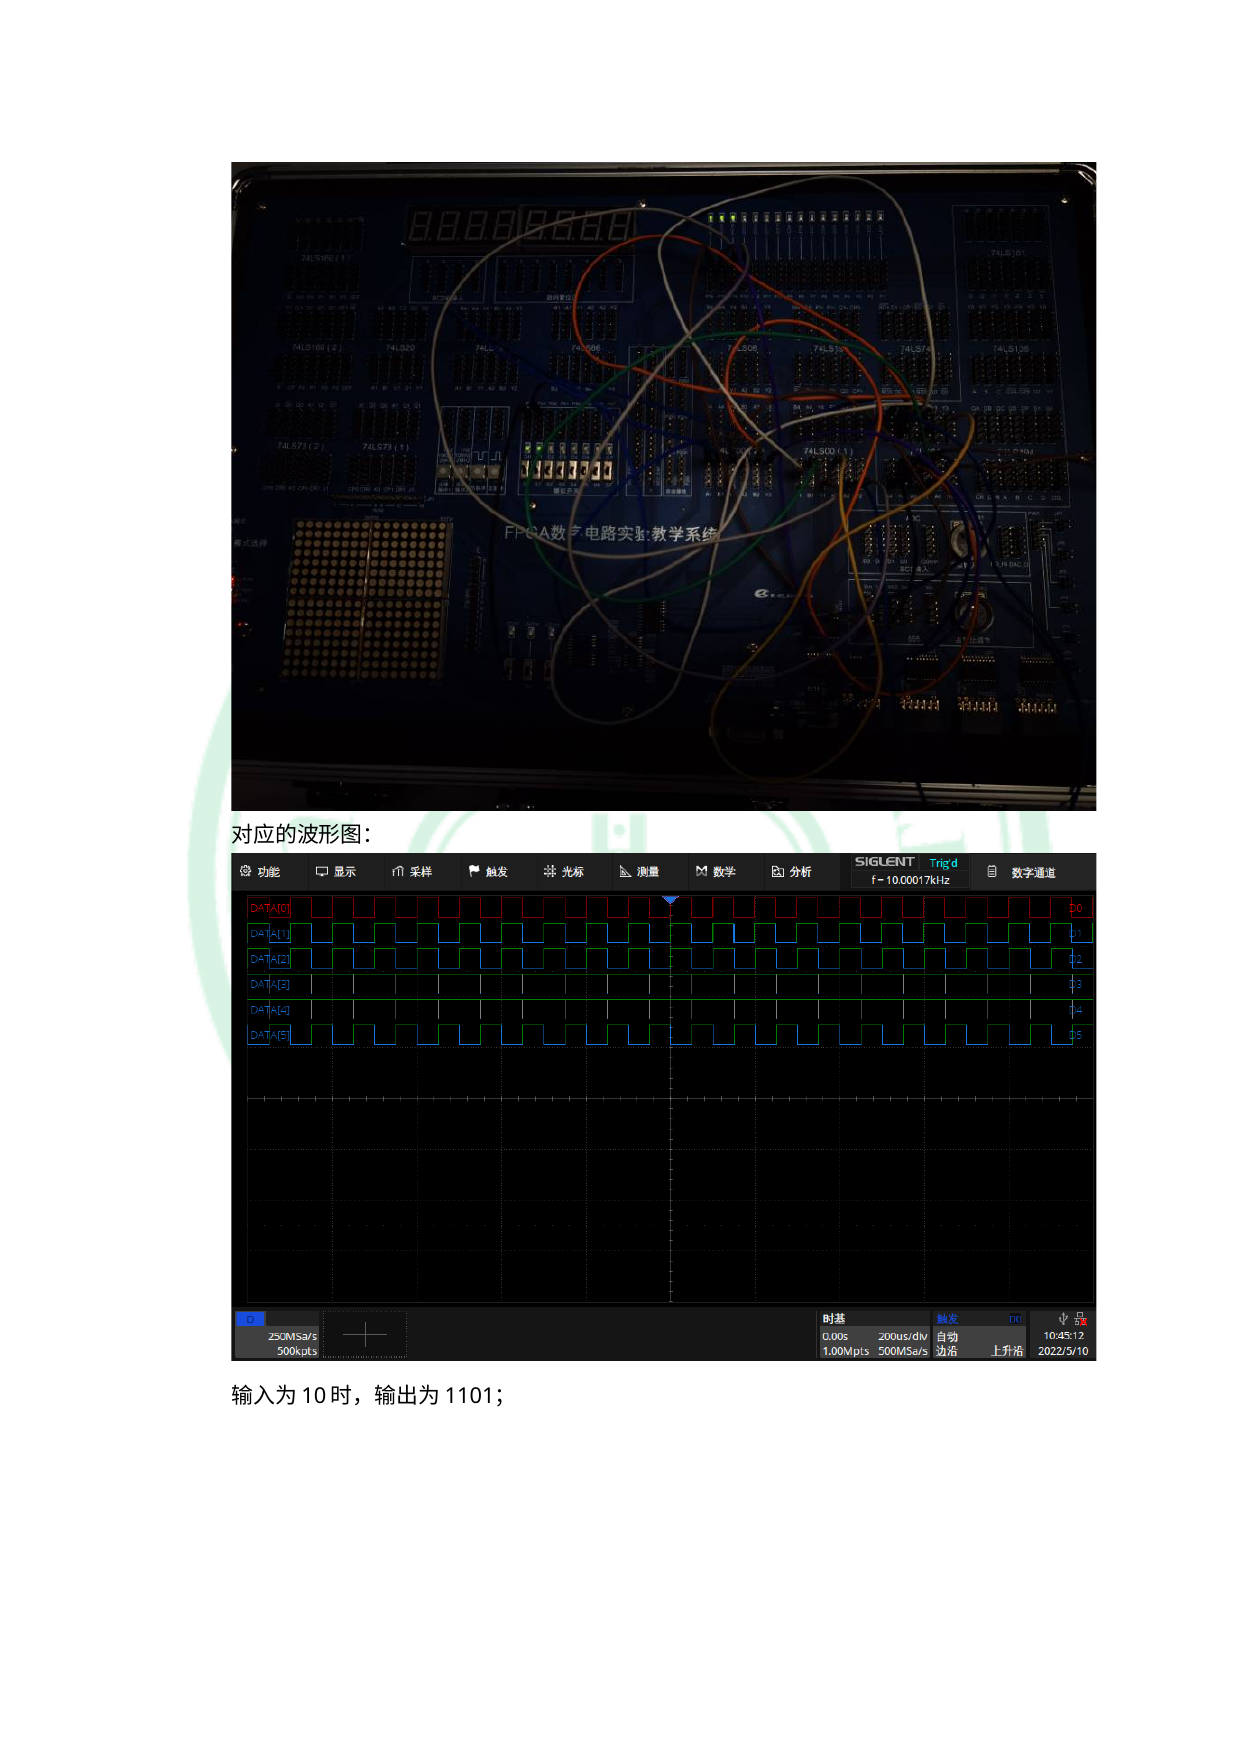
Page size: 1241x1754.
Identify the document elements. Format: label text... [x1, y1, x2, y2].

text 对应的波形图： [187, 816, 1053, 849]
picture [231, 162, 1097, 811]
text 输入为10时，输出为1101； [187, 1378, 1053, 1410]
picture [231, 853, 1097, 1361]
